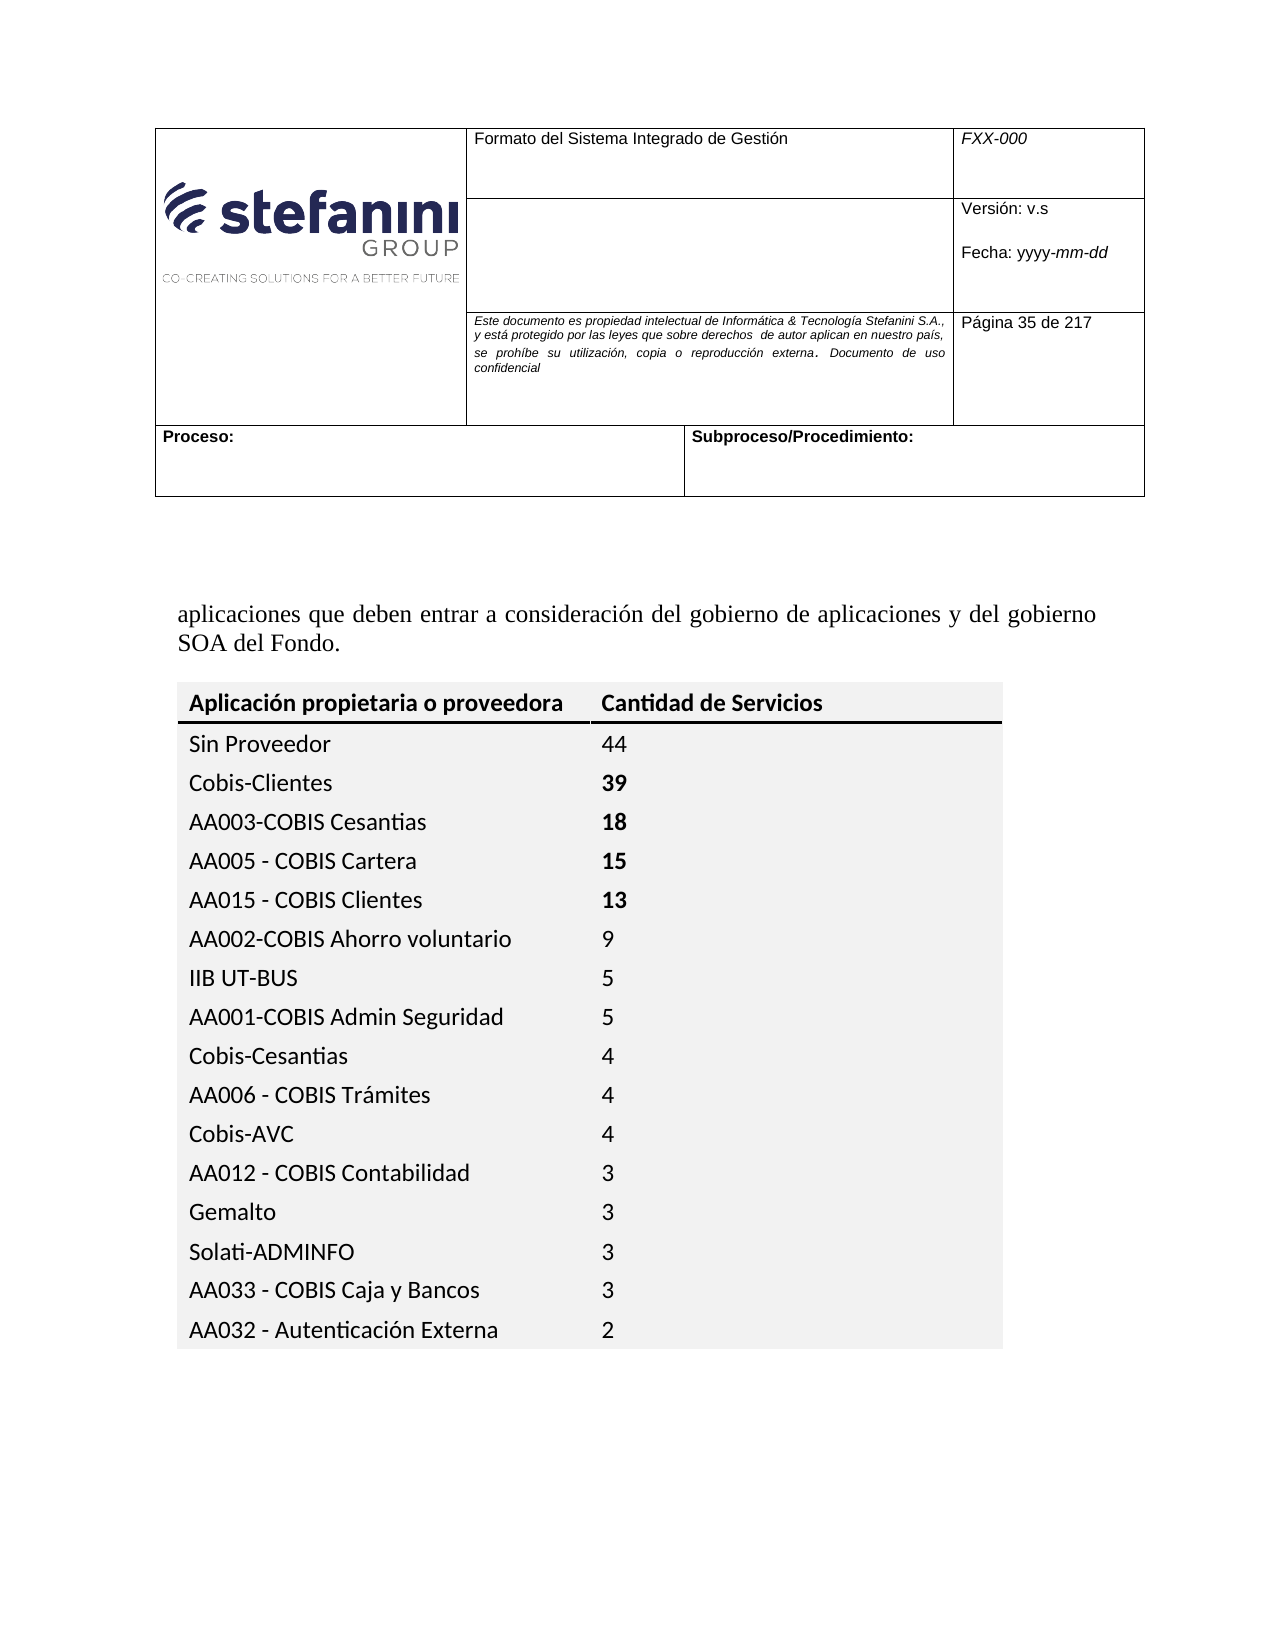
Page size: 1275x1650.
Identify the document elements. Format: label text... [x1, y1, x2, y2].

table_cell AA001-COBIS Admin Seguridad [178, 998, 590, 1036]
table_cell 4 [591, 1115, 1002, 1153]
table_cell AA002-COBIS Ahorro voluntario [178, 919, 590, 957]
table_cell AA003-COBIS Cesantias [178, 802, 590, 840]
table_header Cantidad de Servicios [591, 683, 1002, 721]
table_cell AA015 - COBIS Clientes [178, 880, 590, 918]
table_cell Gemalto [178, 1193, 590, 1231]
table_cell Cobis-Cesantias [178, 1037, 590, 1074]
table_cell 3 [591, 1193, 1002, 1231]
table_header Aplicación propietaria o proveedora [178, 683, 590, 721]
table_cell AA006 - COBIS Trámites [178, 1076, 590, 1114]
table_cell 44 [591, 724, 1002, 762]
table_cell 3 [591, 1271, 1002, 1309]
table_cell 13 [591, 880, 1002, 918]
table_cell 9 [591, 919, 1002, 957]
table_cell AA005 - COBIS Cartera [178, 841, 590, 879]
table_cell AA033 - COBIS Caja y Bancos [178, 1271, 590, 1309]
table_cell IIB UT-BUS [178, 959, 590, 996]
table_cell 15 [591, 841, 1002, 879]
table_cell 4 [591, 1037, 1002, 1074]
table_cell 2 [591, 1310, 1002, 1348]
table_cell 39 [591, 763, 1002, 801]
table_cell 5 [591, 998, 1002, 1036]
table_cell Sin Proveedor [178, 724, 590, 762]
table_cell AA032 - Autenticación Externa [178, 1310, 590, 1348]
table_cell Solati-ADMINFO [178, 1232, 590, 1270]
table_cell 4 [591, 1076, 1002, 1114]
table_cell 18 [591, 802, 1002, 840]
table_cell AA012 - COBIS Contabilidad [178, 1154, 590, 1192]
table_cell 3 [591, 1232, 1002, 1270]
picture [162, 182, 460, 286]
text Las aplicaciones proveedoras de servicios SOA más significativas, según la cantidad de servicios provistos, son las primeras cinco (5) de la lista siguiente, y son también las aplicaciones que deben entrar a consideración del gobierno de aplicaciones y del gobierno SOA del Fondo. [177, 599, 1098, 657]
table_cell Cobis-Clientes [178, 763, 590, 801]
table_cell 3 [591, 1154, 1002, 1192]
table_cell 5 [591, 959, 1002, 996]
table_cell Cobis-AVC [178, 1115, 590, 1153]
